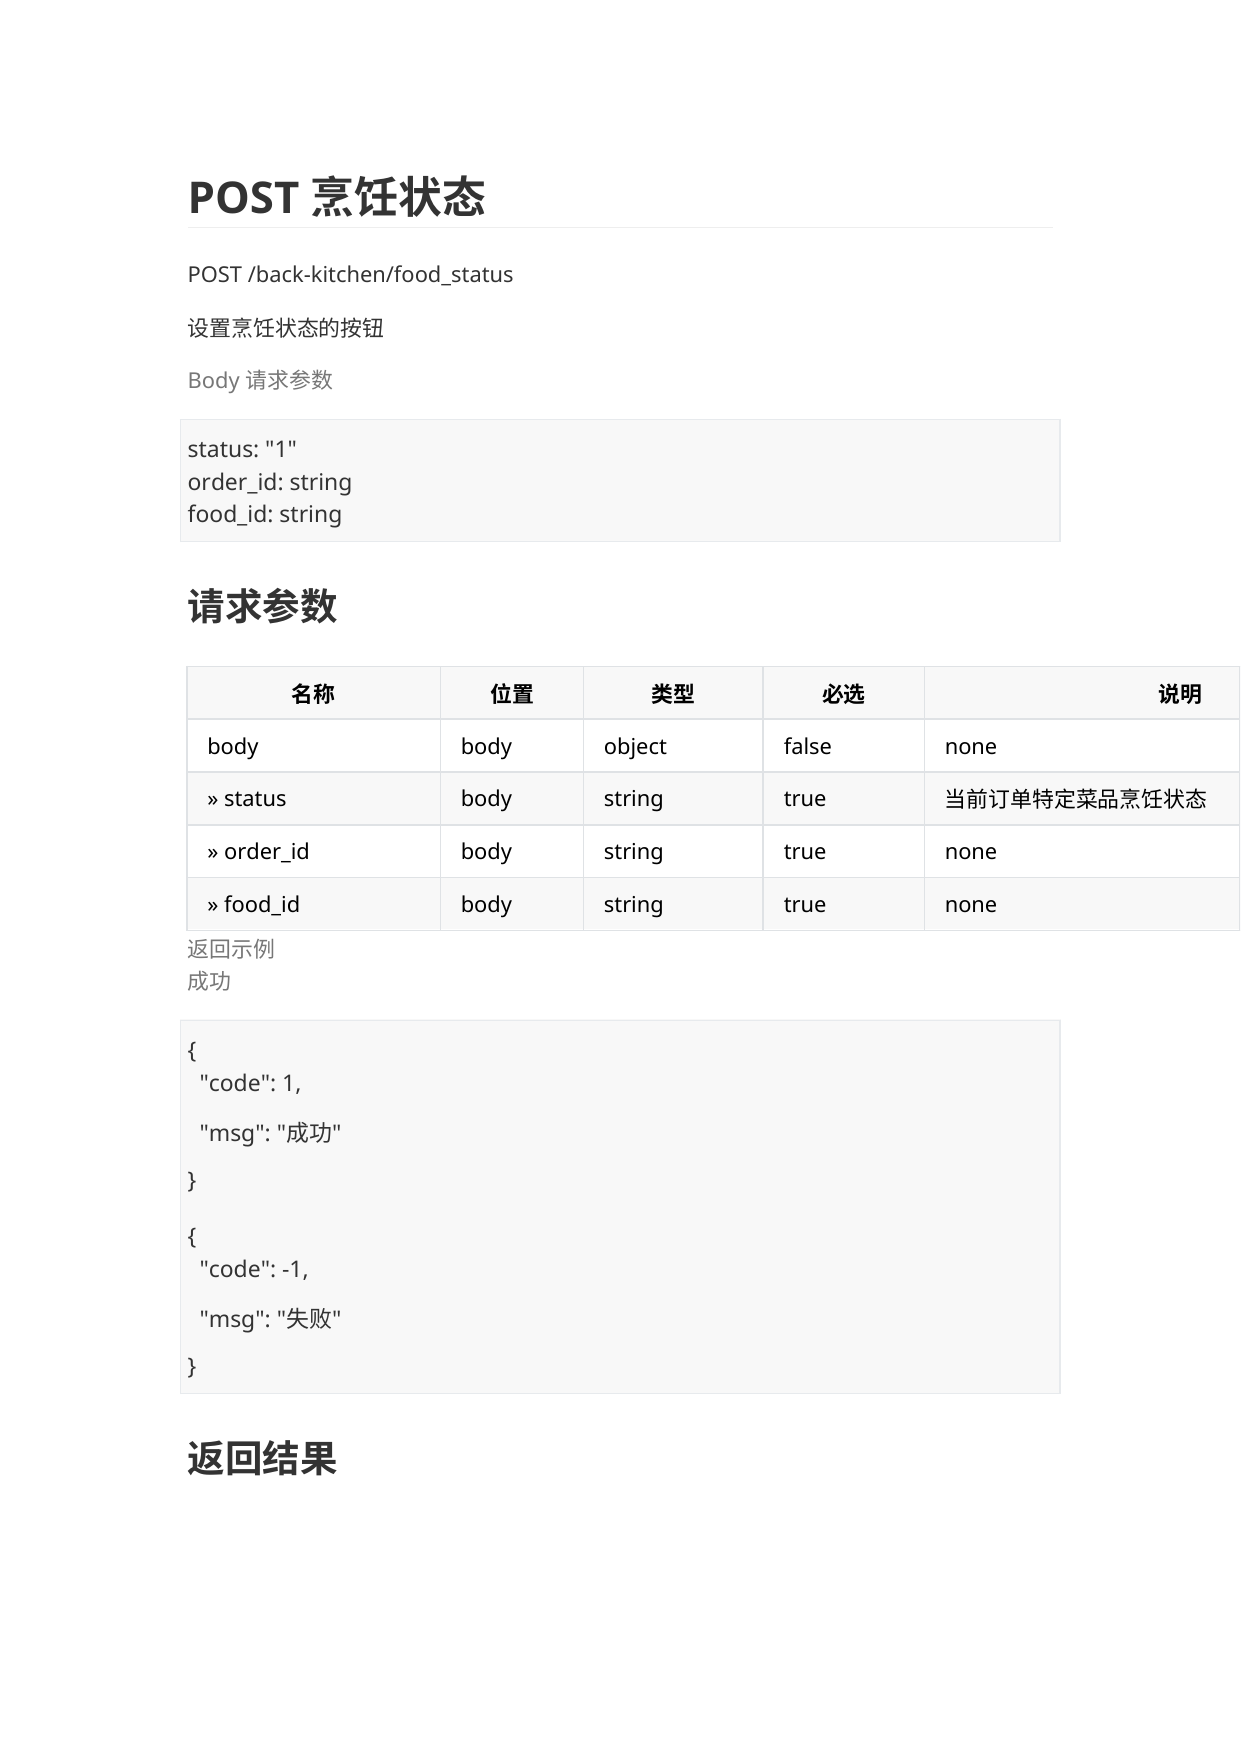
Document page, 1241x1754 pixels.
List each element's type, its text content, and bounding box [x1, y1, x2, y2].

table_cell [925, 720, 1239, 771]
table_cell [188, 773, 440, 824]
text 返回结果 [187, 1423, 1053, 1488]
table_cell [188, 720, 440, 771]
text Body 请求参数 [187, 363, 1053, 395]
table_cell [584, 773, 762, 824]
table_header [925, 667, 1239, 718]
text { "code": -1, "msg": "失败" } [181, 1206, 1059, 1393]
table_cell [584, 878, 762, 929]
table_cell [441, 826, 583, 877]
text 返回示例 [187, 931, 1053, 964]
text status: "1" order_id: string food_id: string [181, 420, 1059, 541]
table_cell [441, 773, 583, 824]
text POST 烹饪状态 [187, 162, 1053, 228]
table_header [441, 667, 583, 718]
text 请求参数 [187, 571, 1053, 636]
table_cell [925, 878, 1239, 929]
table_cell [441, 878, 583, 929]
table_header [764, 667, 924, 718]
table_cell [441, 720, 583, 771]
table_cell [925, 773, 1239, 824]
text 成功 [187, 964, 1053, 996]
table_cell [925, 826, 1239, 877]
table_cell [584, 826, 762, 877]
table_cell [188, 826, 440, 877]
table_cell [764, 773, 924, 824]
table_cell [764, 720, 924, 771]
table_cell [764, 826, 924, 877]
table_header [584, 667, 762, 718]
text POST /back-kitchen/food_status [187, 258, 1053, 290]
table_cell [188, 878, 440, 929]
text 设置烹饪状态的按钮 [187, 310, 1053, 343]
text { "code": 1, "msg": "成功" } [181, 1021, 1059, 1196]
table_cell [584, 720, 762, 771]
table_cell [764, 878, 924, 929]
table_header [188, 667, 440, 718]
